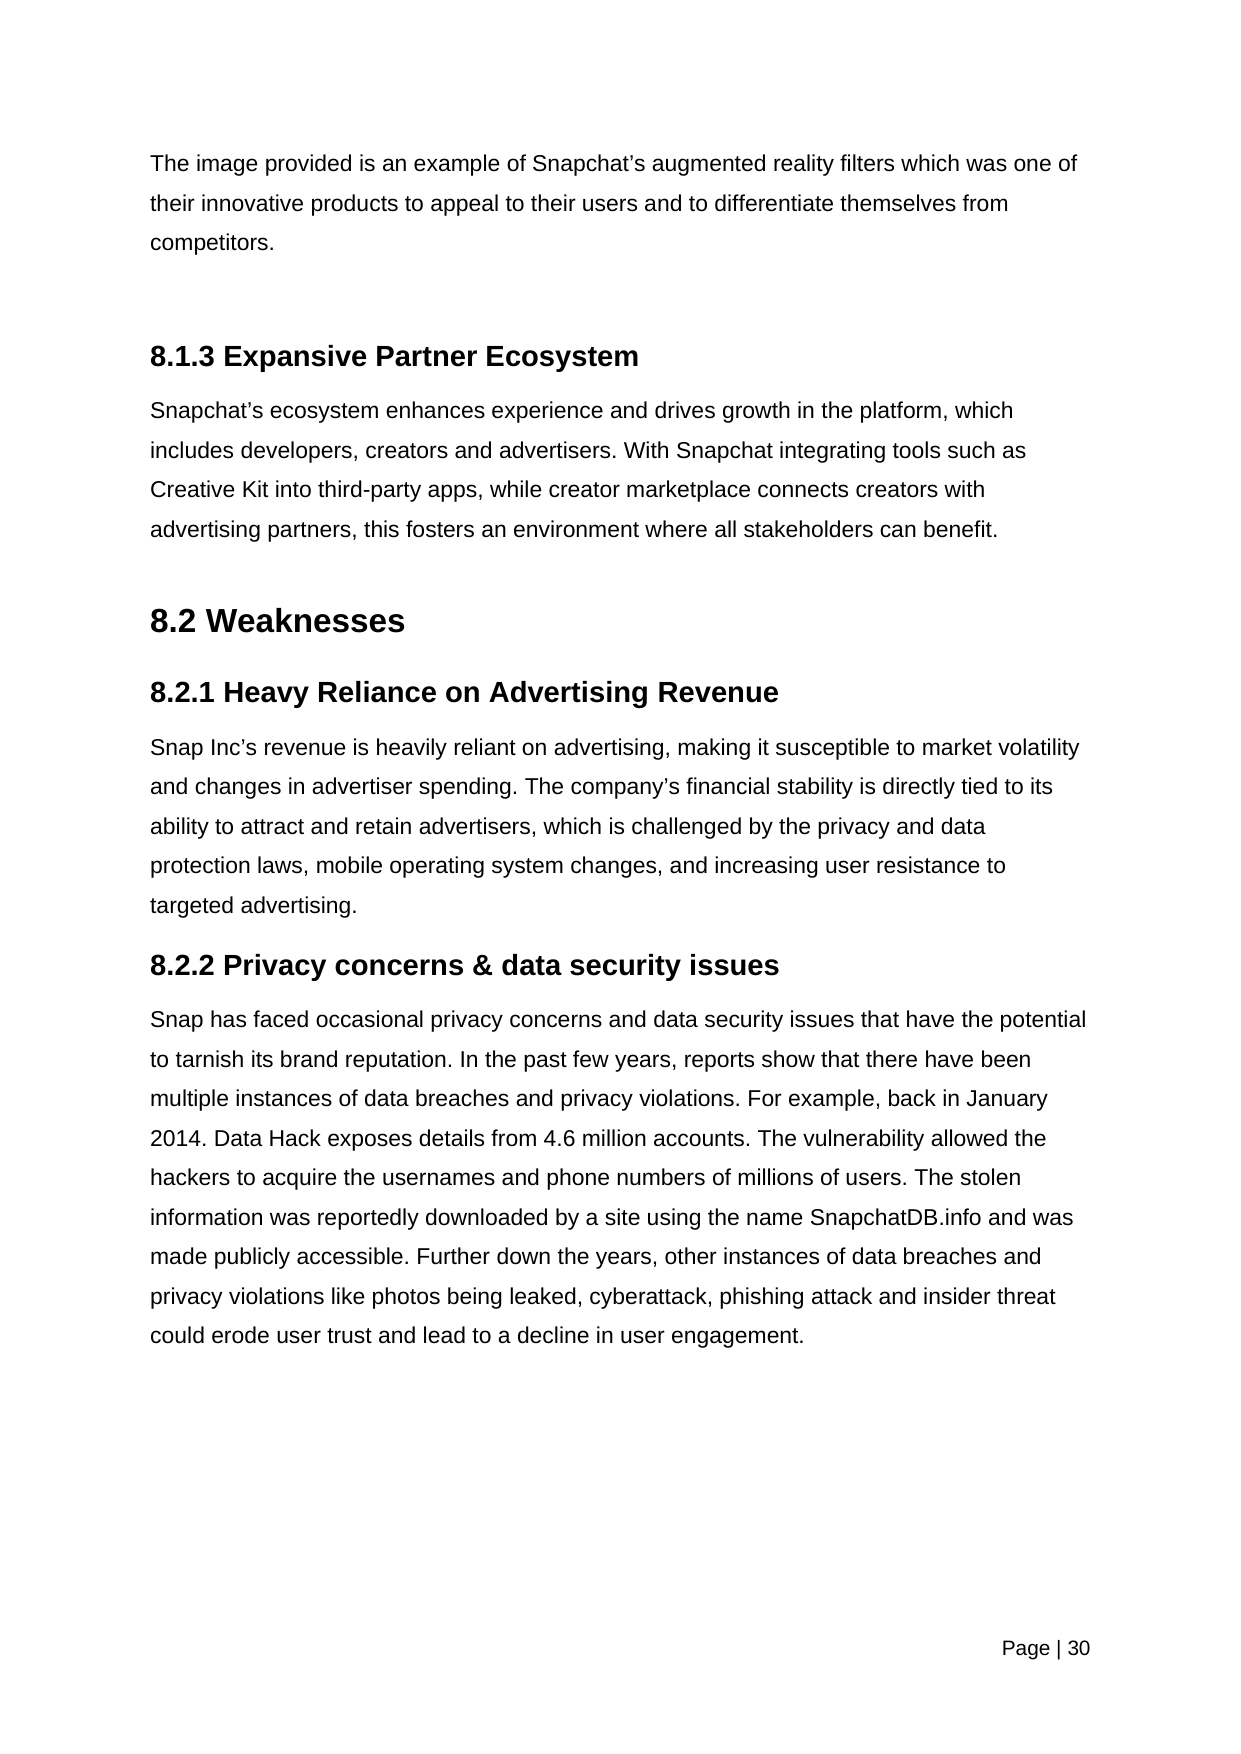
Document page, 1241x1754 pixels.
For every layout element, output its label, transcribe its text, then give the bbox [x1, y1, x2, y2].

text The image provided is an example of Snapchat’s augmented reality filters which was one of their innovative products to appeal to their users and to differentiate themselves from competitors. [150, 150, 1090, 255]
subtitle 8.2 Weaknesses [150, 601, 1090, 639]
subtitle 8.2.1 Heavy Reliance on Advertising Revenue [150, 675, 1090, 709]
text Snapchat’s ecosystem enhances experience and drives growth in the platform, which includes developers, creators and advertisers. With Snapchat integrating tools such as Creative Kit into third-party apps, while creator marketplace connects creators with advertising partners, this fosters an environment where all stakeholders can benefit. [150, 397, 1090, 542]
text Snap has faced occasional privacy concerns and data security issues that have the potential to tarnish its brand reputation. In the past few years, reports show that there have been multiple instances of data breaches and privacy violations. For example, back in January 2014. Data Hack exposes details from 4.6 million accounts. The vulnerability allowed the hackers to acquire the usernames and phone numbers of millions of users. The stolen information was reportedly downloaded by a site using the name SnapchatDB.info and was made publicly accessible. Further down the years, other instances of data breaches and privacy violations like photos being leaked, cyberattack, phishing attack and insider threat could erode user trust and lead to a decline in user engagement. [150, 1006, 1090, 1349]
text Snap Inc’s revenue is heavily reliant on advertising, making it susceptible to market volatility and changes in advertiser spending. The company’s financial stability is directly tied to its ability to attract and retain advertisers, which is challenged by the privacy and data protection laws, mobile operating system changes, and increasing user resistance to targeted advertising. [150, 734, 1090, 918]
subtitle 8.1.3 Expansive Partner Ecosystem [150, 339, 1090, 372]
subtitle 8.2.2 Privacy concerns & data security issues [150, 948, 1090, 981]
